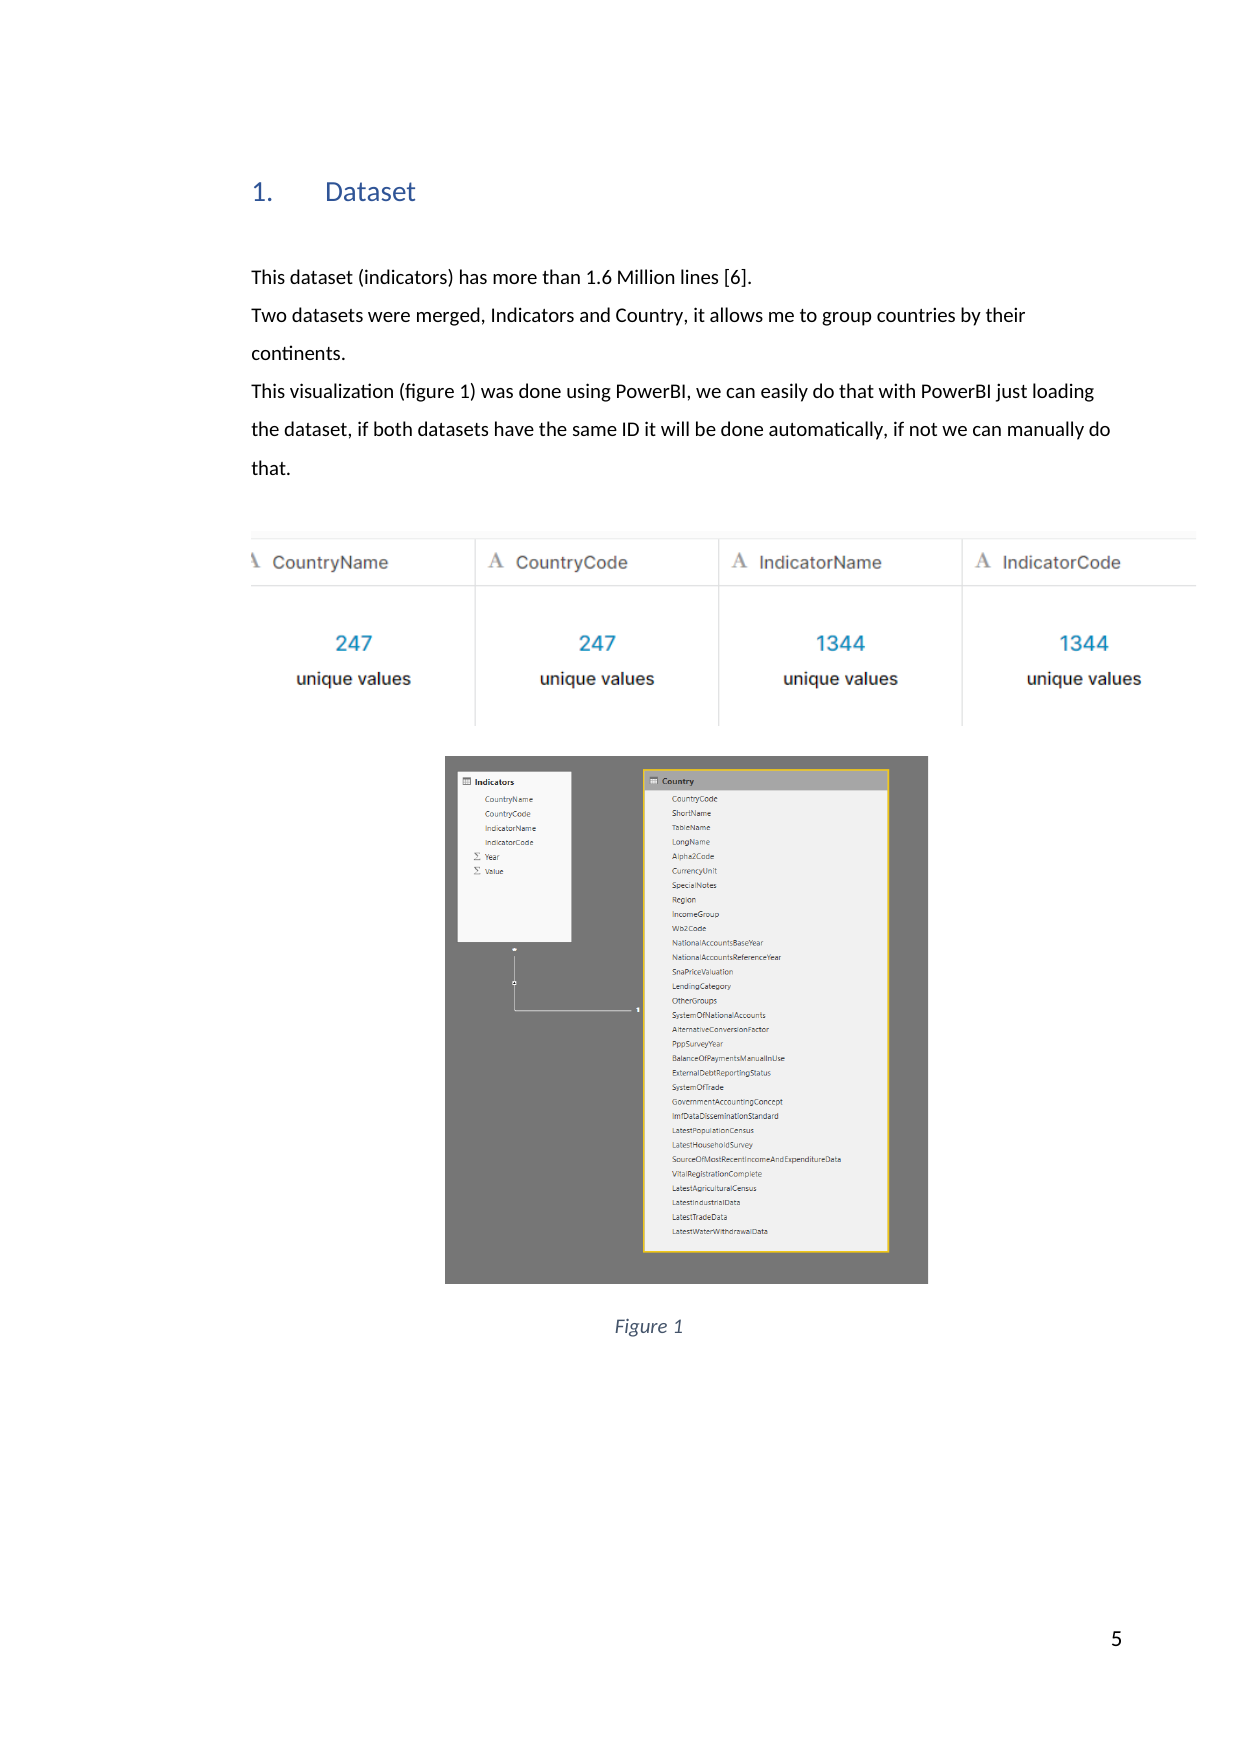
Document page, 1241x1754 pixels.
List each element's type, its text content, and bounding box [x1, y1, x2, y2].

text This dataset (indicators) has more than 1.6 Million lines [6]. [251, 264, 1122, 289]
text Two datasets were merged, Indicators and Country, it allows me to group countries by their continents. [251, 302, 1122, 366]
subtitle Dataset [177, 173, 1122, 208]
picture [251, 531, 1197, 726]
picture [445, 756, 929, 1284]
text This visualization (figure 1) was done using PowerBI, we can easily do that with PowerBI just loading the dataset, if both datasets have the same ID it will be done automatically, if not we can manually do that. [251, 378, 1122, 480]
text Figure 1 [177, 1314, 1122, 1339]
